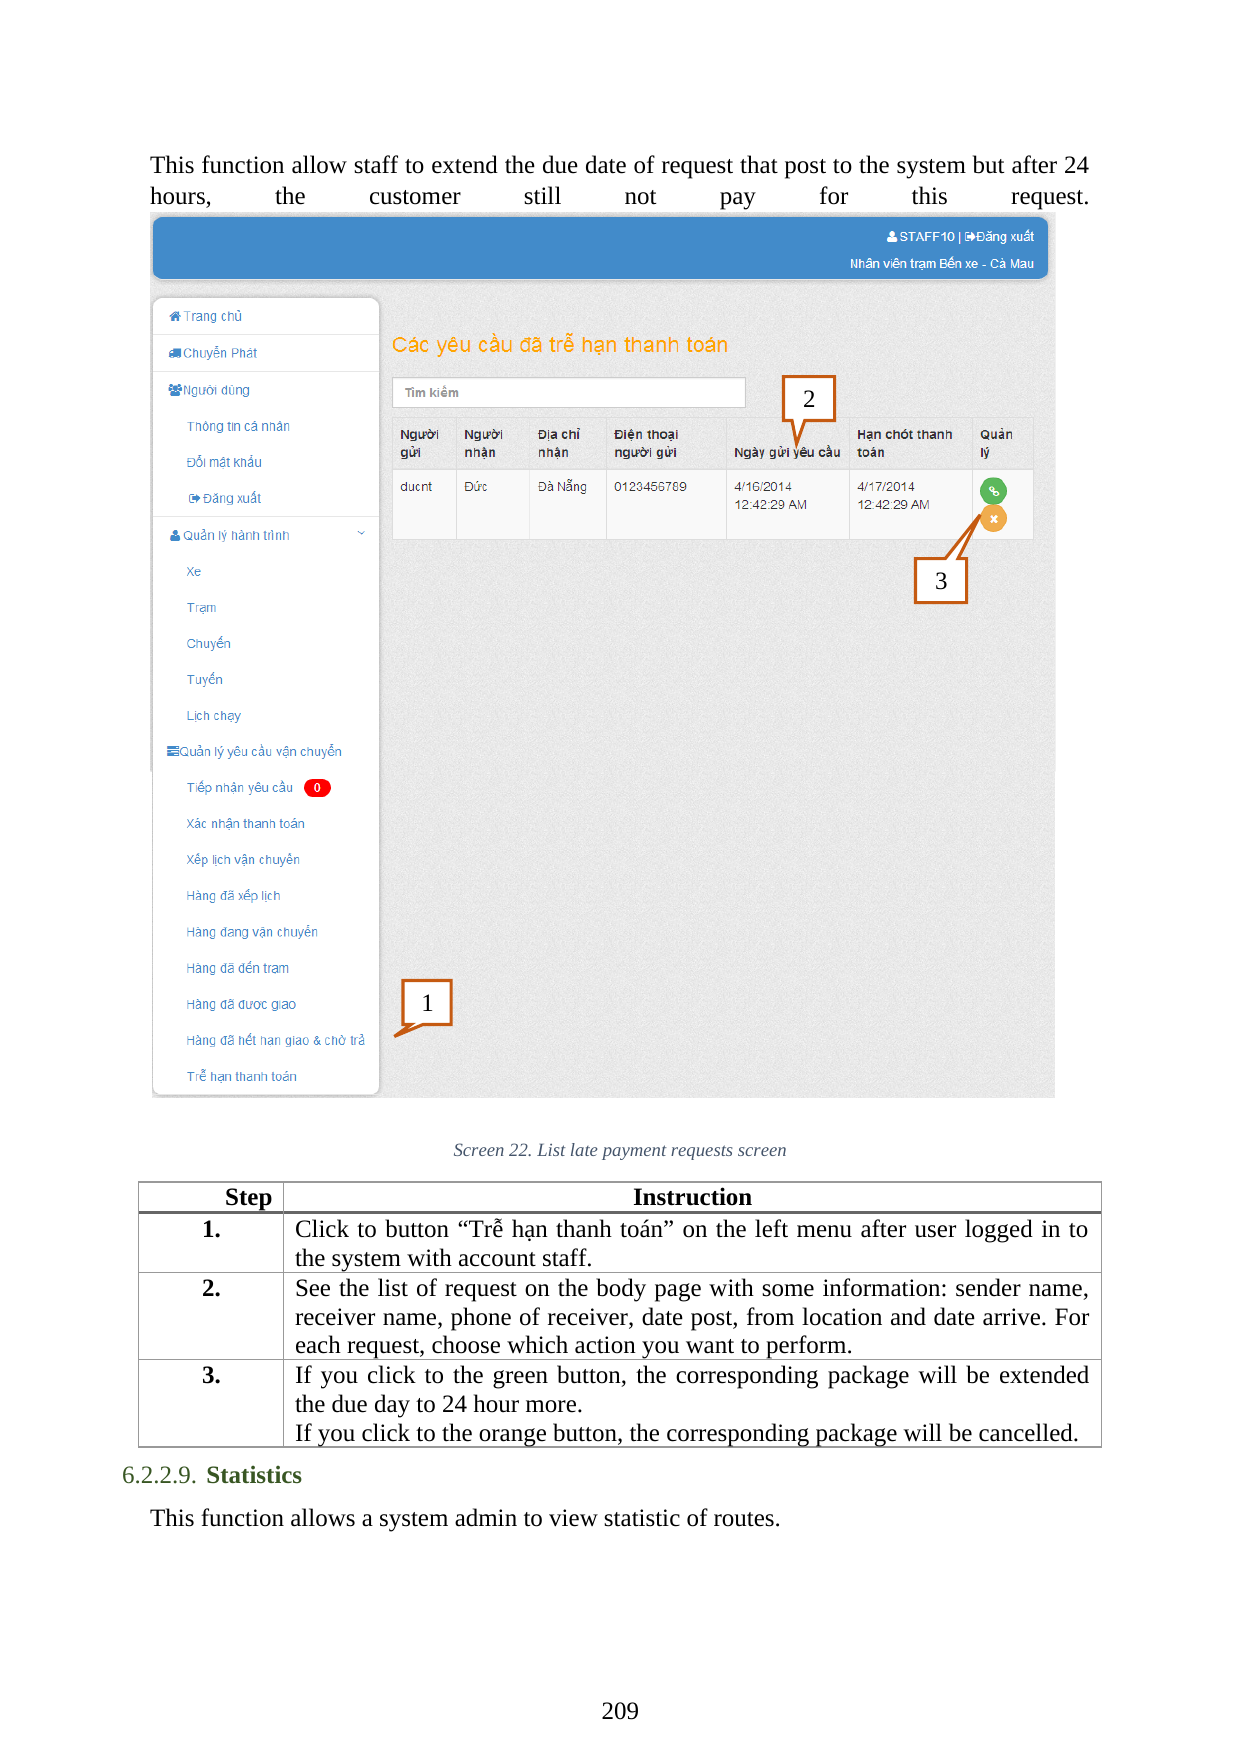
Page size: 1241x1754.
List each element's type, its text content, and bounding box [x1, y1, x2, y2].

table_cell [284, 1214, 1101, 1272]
text Screen 22. List late payment requests screen [150, 1139, 1090, 1161]
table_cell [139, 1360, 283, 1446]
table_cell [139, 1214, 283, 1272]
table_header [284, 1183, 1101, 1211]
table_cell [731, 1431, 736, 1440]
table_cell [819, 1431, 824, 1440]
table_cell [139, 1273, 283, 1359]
picture [150, 212, 1067, 1120]
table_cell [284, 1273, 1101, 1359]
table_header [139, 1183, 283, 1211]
text This function allows a system admin to view statistic of routes. [150, 1503, 1090, 1532]
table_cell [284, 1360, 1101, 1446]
subtitle Statistics [197, 1460, 1090, 1489]
